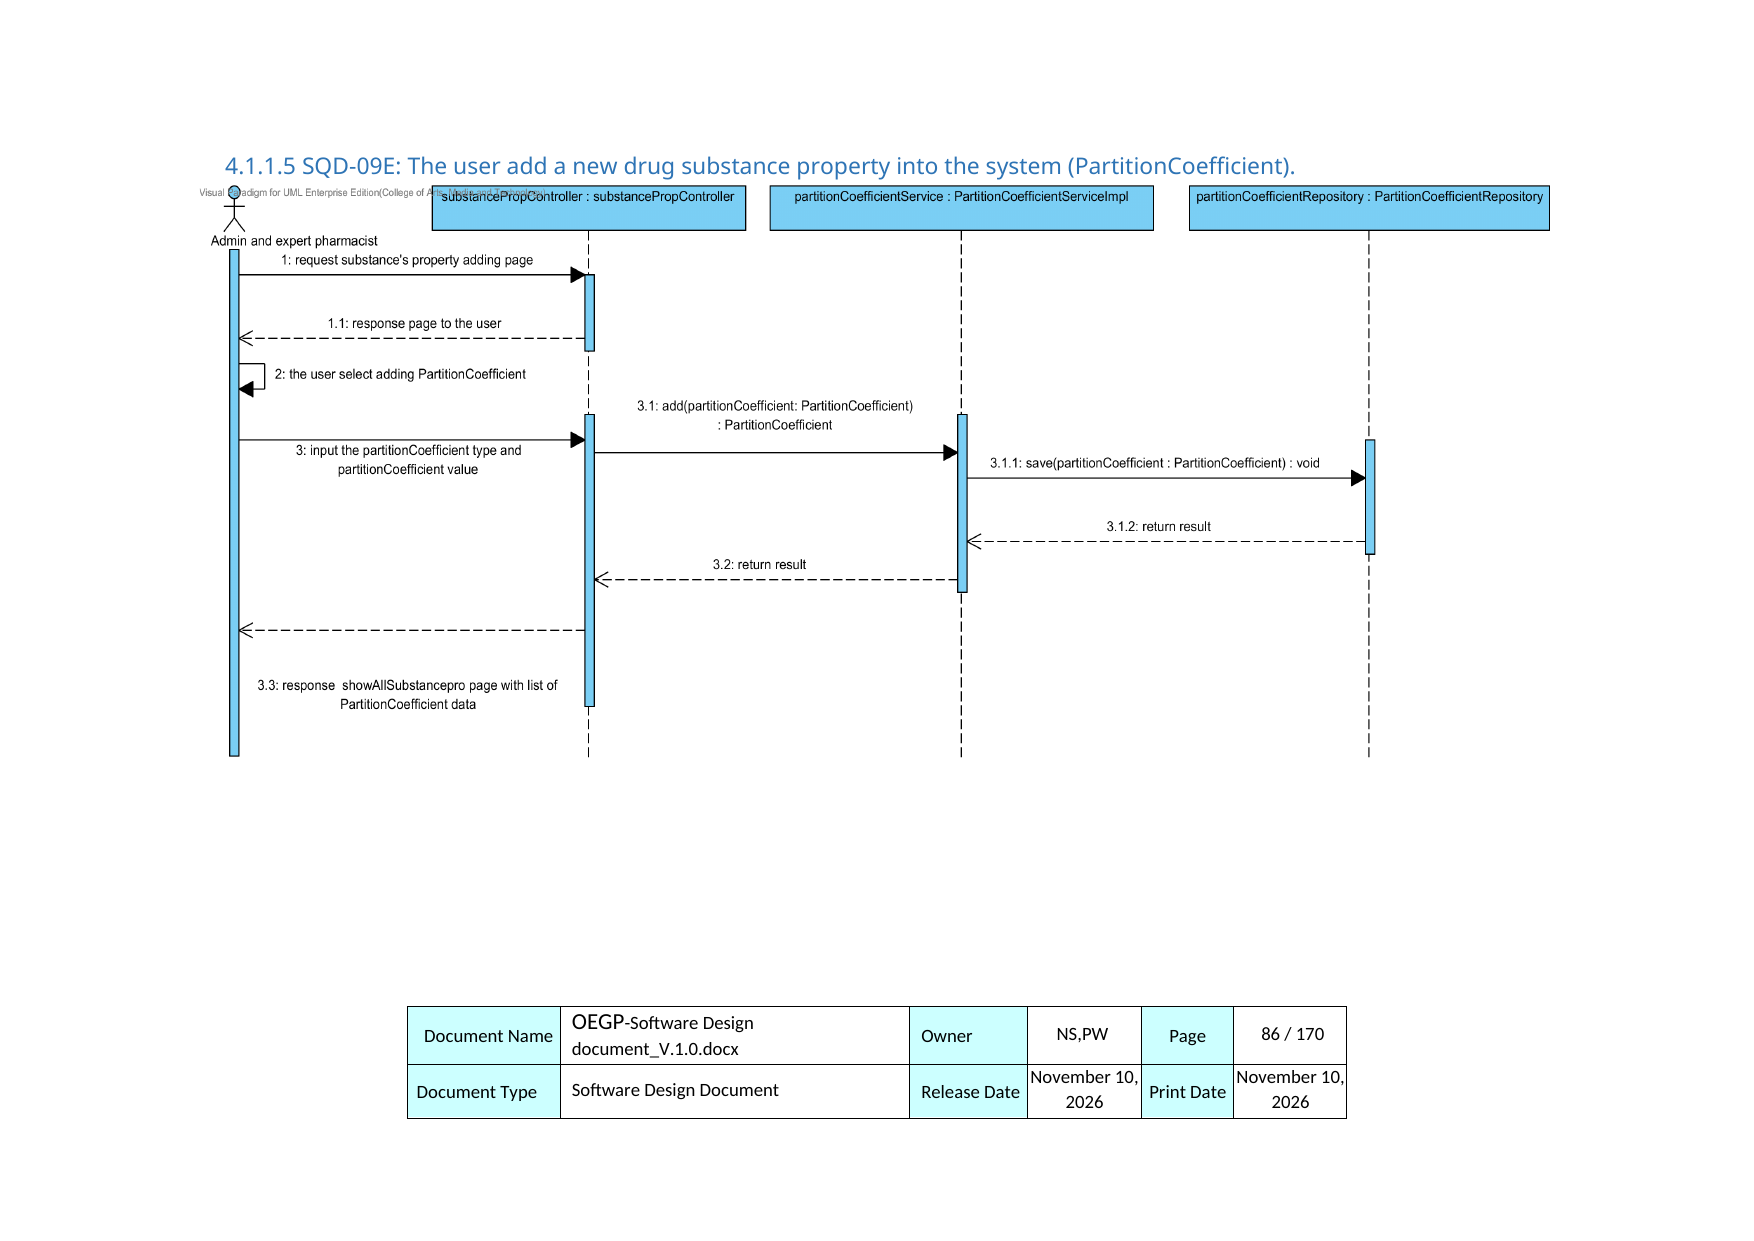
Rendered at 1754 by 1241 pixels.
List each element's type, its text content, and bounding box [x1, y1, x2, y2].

picture [199, 183, 1555, 762]
subtitle 4.1.1.5 SQD-09E: The user add a new drug substance property into the system (PartitionCoefficient). [150, 150, 1604, 181]
